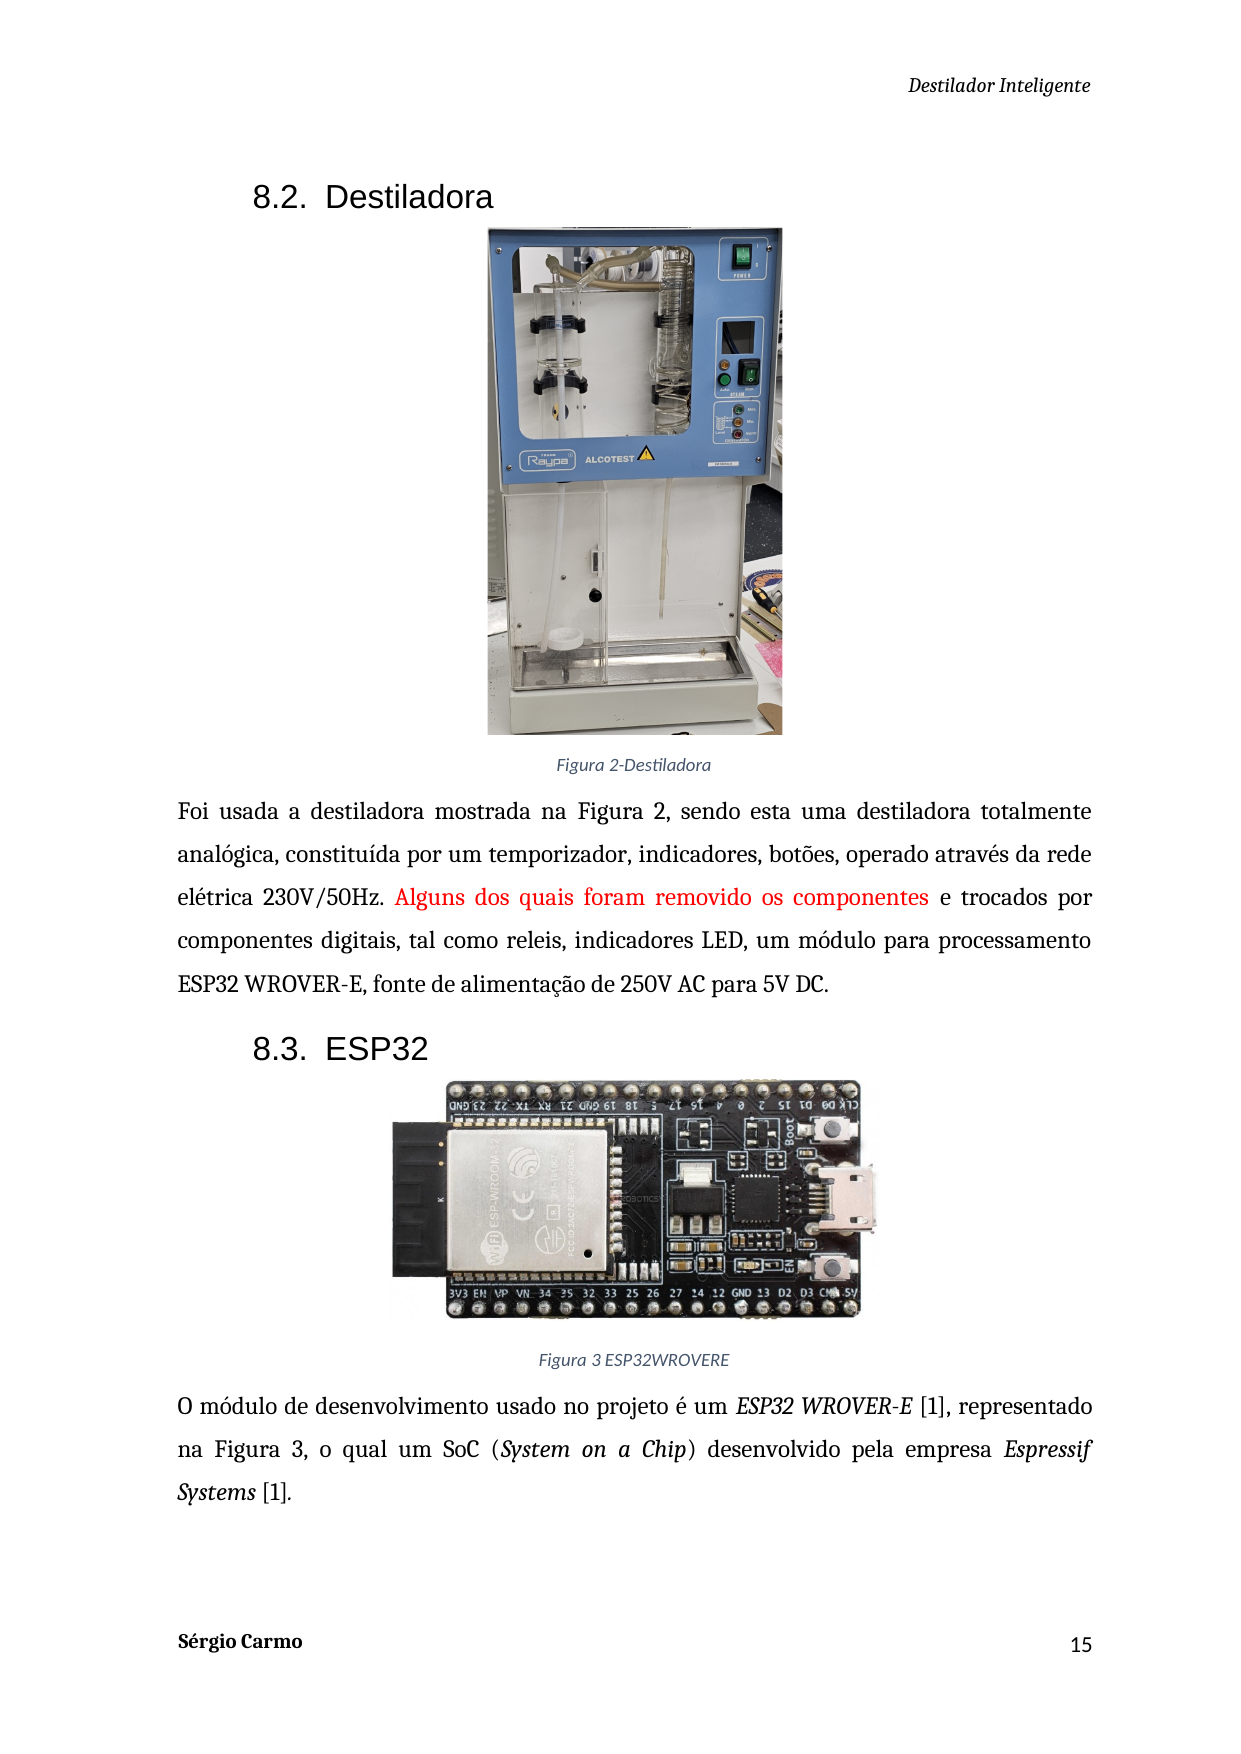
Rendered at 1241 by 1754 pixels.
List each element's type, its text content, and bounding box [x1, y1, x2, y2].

text O módulo de desenvolvimento usado no projeto é um ESP32 WROVER-E, representado na Figura 3, o qual um SoC (System on a Chip) desenvolvido pela empresa Espressif Systems . [177, 1392, 1092, 1507]
text Figura 3 ESP32­WROVER­E [177, 1348, 1092, 1371]
subtitle ESP32 [252, 1029, 1092, 1068]
text Figura 2-Destiladora [177, 753, 1092, 776]
subtitle Destiladora [252, 177, 1092, 216]
picture [487, 227, 783, 735]
picture [388, 1079, 881, 1322]
text Foi usada a destiladora mostrada na Figura 2, sendo esta uma destiladora totalmente analógica, constituída por um temporizador, indicadores, botões, operado através da rede elétrica 230V/50Hz. Alguns dos quais foram removido os componentes e trocados por componentes digitais, tal como releis, indicadores LED, um módulo para processamento ESP32 WROVER-E, fonte de alimentação de 250V AC para 5V DC. [177, 797, 1092, 998]
